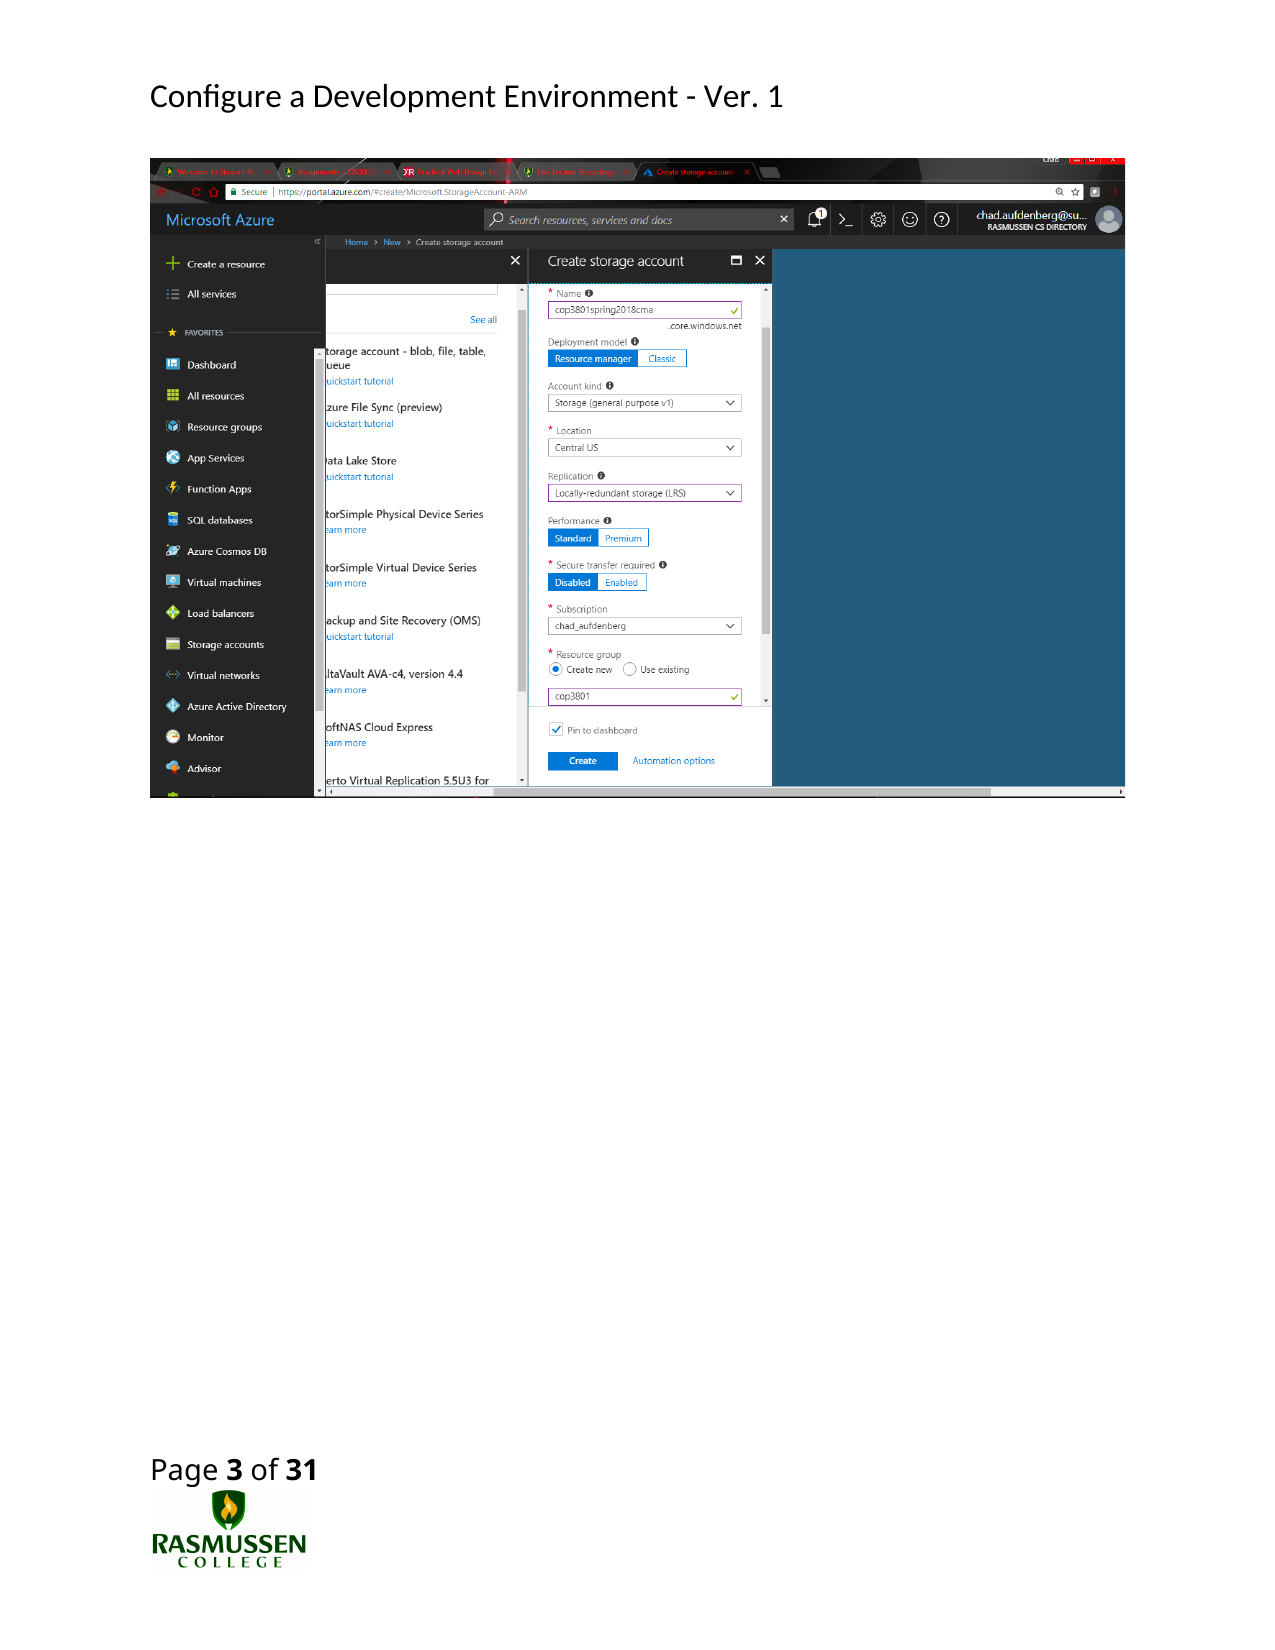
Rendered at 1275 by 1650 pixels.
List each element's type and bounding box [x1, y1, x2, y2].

picture [150, 1488, 310, 1572]
picture [150, 158, 1125, 798]
